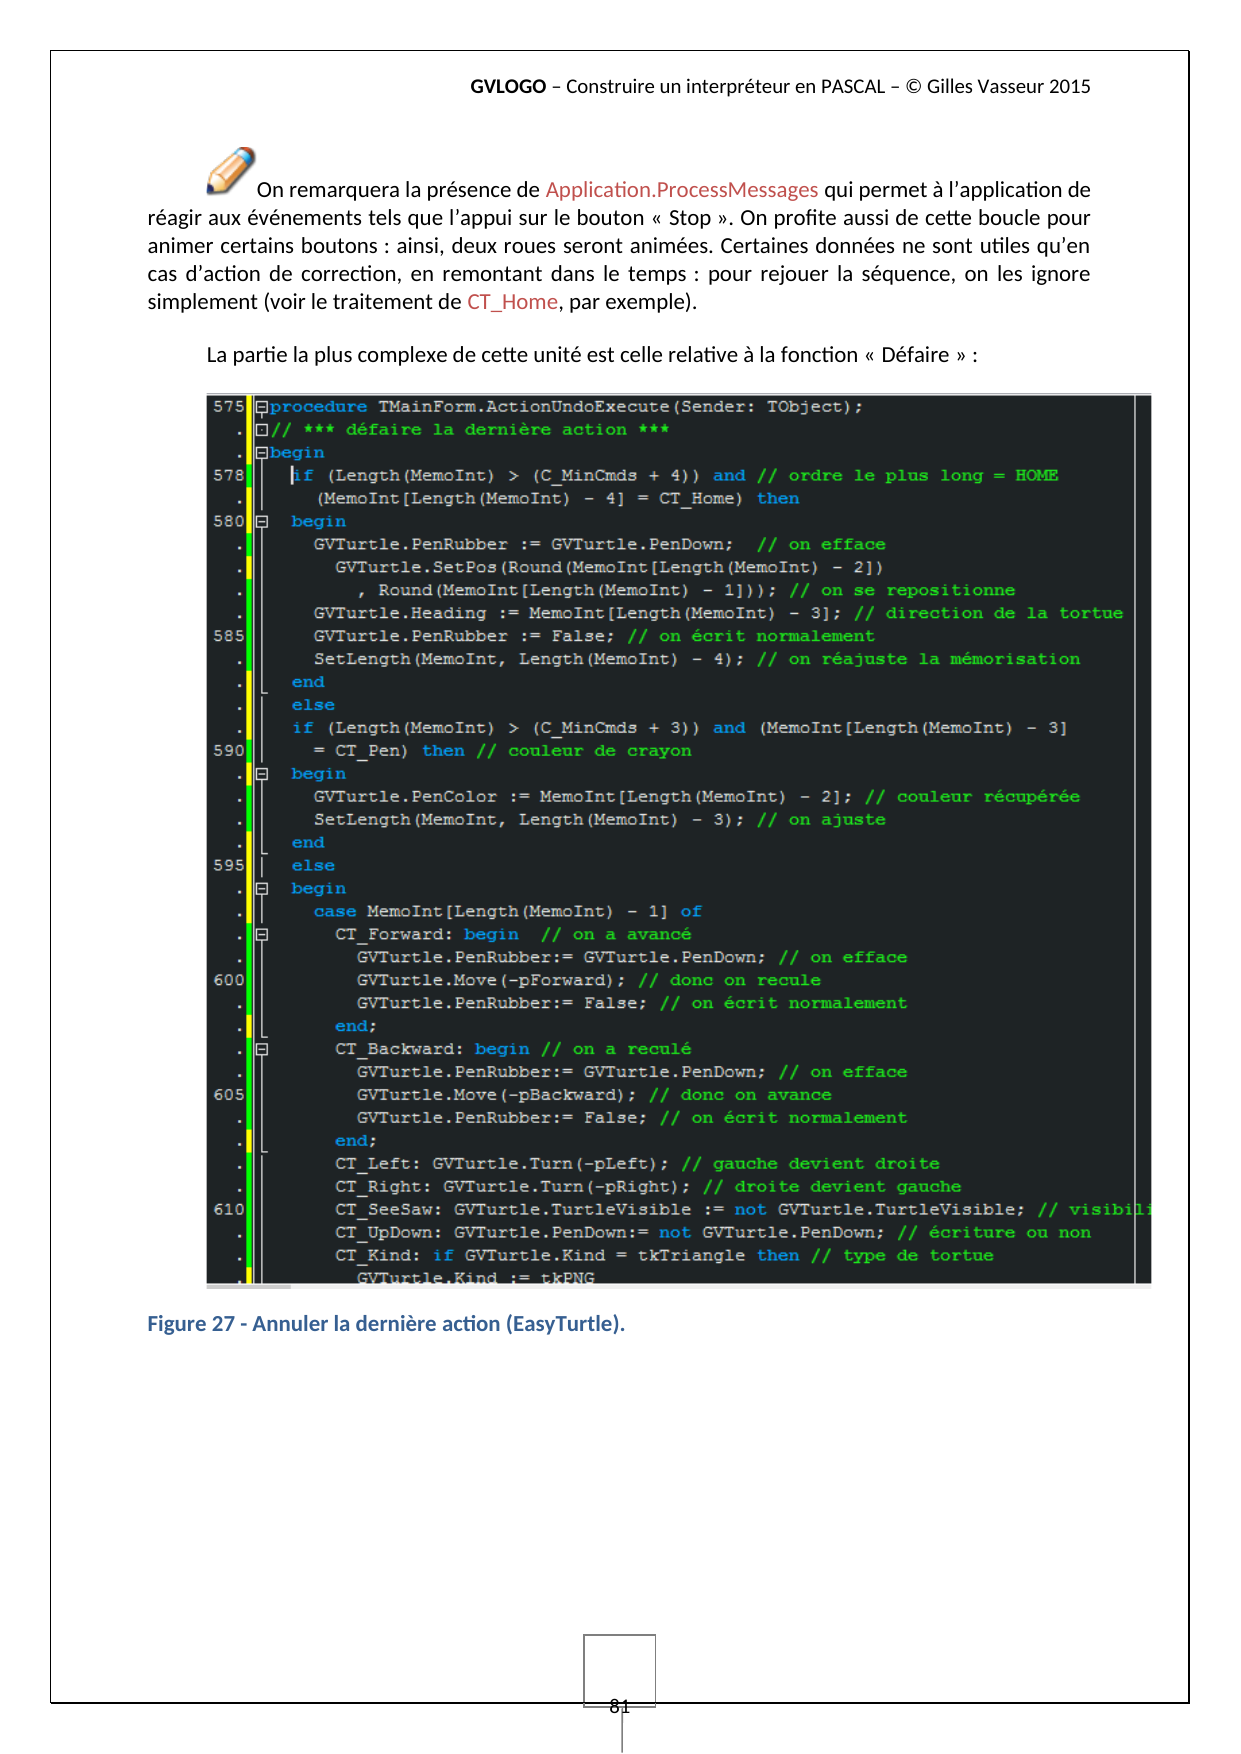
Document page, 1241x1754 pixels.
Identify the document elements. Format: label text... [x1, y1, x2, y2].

text La partie la plus complexe de cette unité est celle relative à la fonction « Défaire » : [147, 340, 1092, 368]
picture [206, 393, 1152, 1289]
picture [206, 147, 257, 198]
text Figure 27 - Annuler la dernière action (EasyTurtle). [147, 1309, 1092, 1337]
text On remarquera la présence de Application.ProcessMessages qui permet à l’application de réagir aux événements tels que l’appui sur le bouton « Stop ». On profite aussi de cette boucle pour animer certains boutons : ainsi, deux roues seront animées. Certaines données ne sont utiles qu’en cas d’action de correction, en remontant dans le temps : pour rejouer la séquence, on les ignore simplement (voir le traitement de CT_Home, par exemple). [147, 148, 1092, 315]
